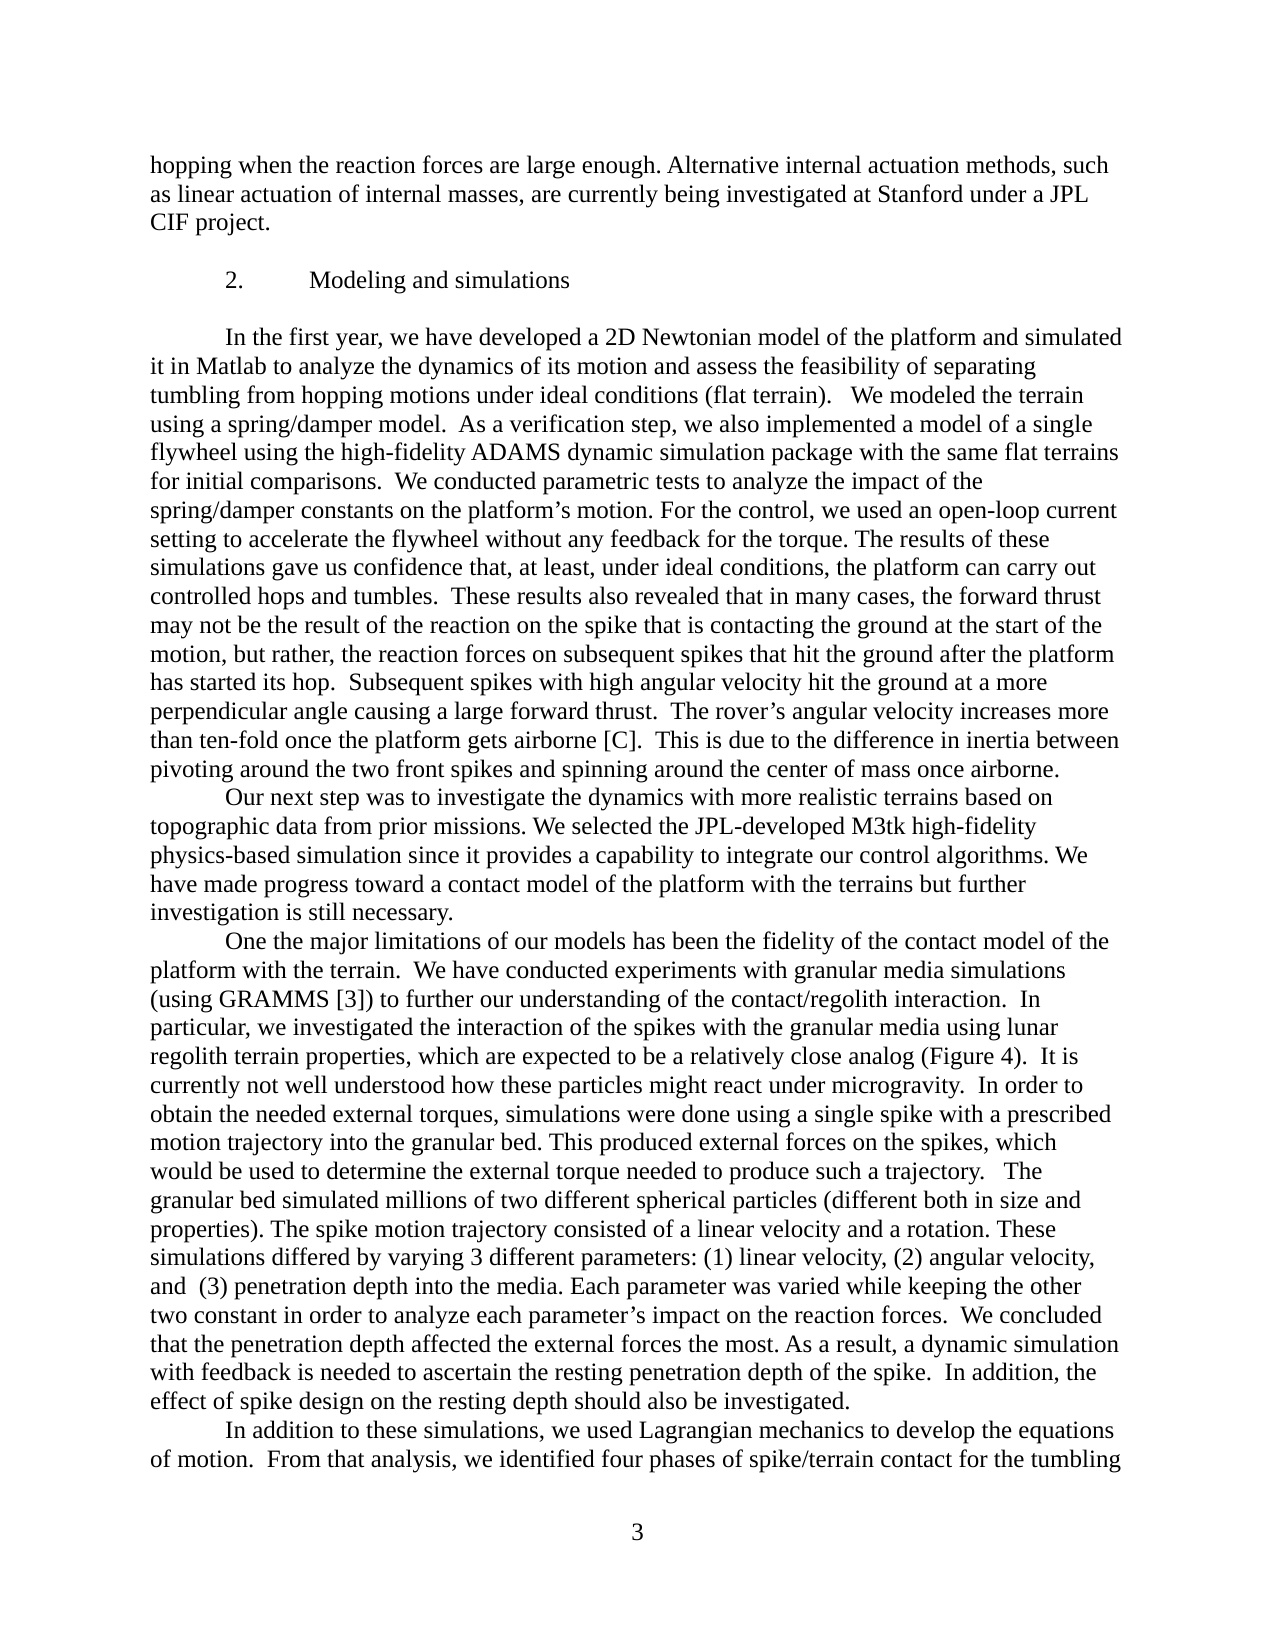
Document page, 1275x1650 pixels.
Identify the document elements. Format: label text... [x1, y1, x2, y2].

text In the first year, we have developed a 2D Newtonian model of the platform and simulated it in Matlab to analyze the dynamics of its motion and assess the feasibility of separating tumbling from hopping motions under ideal conditions (flat terrain). We modeled the terrain using a spring/damper model. As a verification step, we also implemented a model of a single flywheel using the high-fidelity ADAMS dynamic simulation package with the same flat terrains for initial comparisons. We conducted parametric tests to analyze the impact of the spring/damper constants on the platform’s motion. For the control, we used an open-loop current setting to accelerate the flywheel without any feedback for the torque. The results of these simulations gave us confidence that, at least, under ideal conditions, the platform can carry out controlled hops and tumbles. These results also revealed that in many cases, the forward thrust may not be the result of the reaction on the spike that is contacting the ground at the start of the motion, but rather, the reaction forces on subsequent spikes that hit the ground after the platform has started its hop. Subsequent spikes with high angular velocity hit the ground at a more perpendicular angle causing a large forward thrust. The rover’s angular velocity increases more than ten-fold once the platform gets airborne [C]. This is due to the difference in inertia between pivoting around the two front spikes and spinning around the center of mass once airborne. [150, 322, 1125, 782]
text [150, 1415, 1125, 1472]
text One the major limitations of our models has been the fidelity of the contact model of the platform with the terrain. We have conducted experiments with granular media simulations (using GRAMMS [3]) to further our understanding of the contact/regolith interaction. In particular, we investigated the interaction of the spikes with the granular media using lunar regolith terrain properties, which are expected to be a relatively close analog (Figure 4). It is currently not well understood how these particles might react under microgravity. In order to obtain the needed external torques, simulations were done using a single spike with a prescribed motion trajectory into the granular bed. This produced external forces on the spikes, which would be used to determine the external torque needed to produce such a trajectory. The granular bed simulated millions of two different spherical particles (different both in size and properties). The spike motion trajectory consisted of a linear velocity and a rotation. These simulations differed by varying 3 different parameters: (1) linear velocity, (2) angular velocity, and (3) penetration depth into the media. Each parameter was varied while keeping the other two constant in order to analyze each parameter’s impact on the reaction forces. We concluded that the penetration depth affected the external forces the most. As a result, a dynamic simulation with feedback is needed to ascertain the resting penetration depth of the spike. In addition, the effect of spike design on the resting depth should also be investigated. [150, 926, 1125, 1415]
text Our next step was to investigate the dynamics with more realistic terrains based on topographic data from prior missions. We selected the JPL-developed M3tk high-fidelity physics-based simulation since it provides a capability to integrate our control algorithms. We have made progress toward a contact model of the platform with the terrains but further investigation is still necessary. [150, 782, 1125, 926]
list Modeling and simulations [225, 265, 1125, 294]
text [150, 150, 1125, 236]
